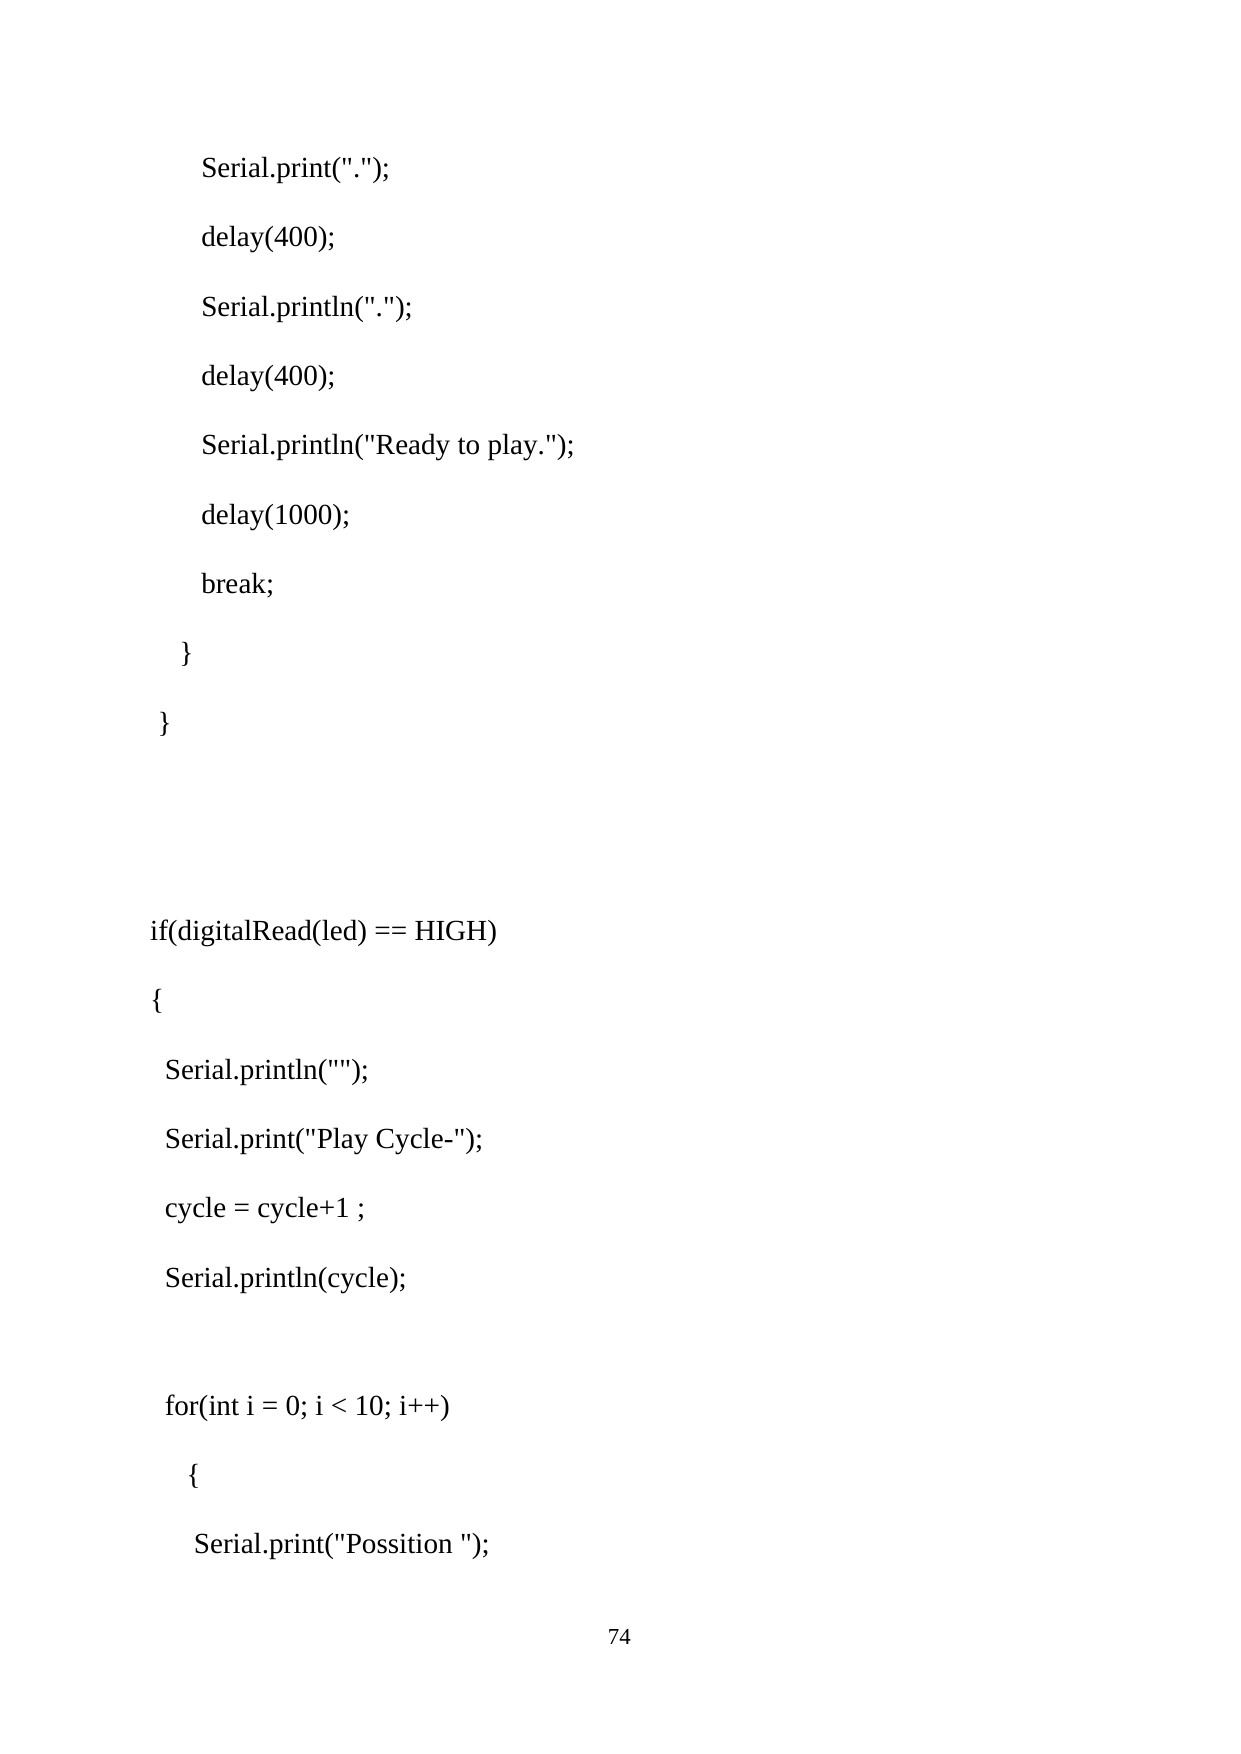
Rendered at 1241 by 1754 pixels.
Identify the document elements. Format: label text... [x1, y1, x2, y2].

text Serial.println(""); [150, 1052, 1090, 1085]
text delay(400); [150, 358, 1090, 392]
text break; [150, 566, 1090, 600]
text cycle = cycle+1 ; [150, 1191, 1090, 1224]
text } [150, 636, 1090, 669]
text delay(400); [150, 219, 1090, 253]
text { [150, 1457, 1090, 1491]
text Serial.print("Play Cycle-"); [150, 1121, 1090, 1155]
text Serial.print("Possition "); [150, 1527, 1090, 1560]
text { [150, 982, 1090, 1016]
text Serial.println("Ready to play."); [150, 427, 1090, 461]
text } [150, 705, 1090, 738]
text delay(1000); [150, 497, 1090, 530]
text Serial.print("."); [150, 150, 1090, 183]
text Serial.println(cycle); [150, 1260, 1090, 1293]
text if(digitalRead(led) == HIGH) [150, 913, 1090, 947]
text for(int i = 0; i < 10; i++) [150, 1388, 1090, 1421]
text Serial.println("."); [150, 289, 1090, 322]
